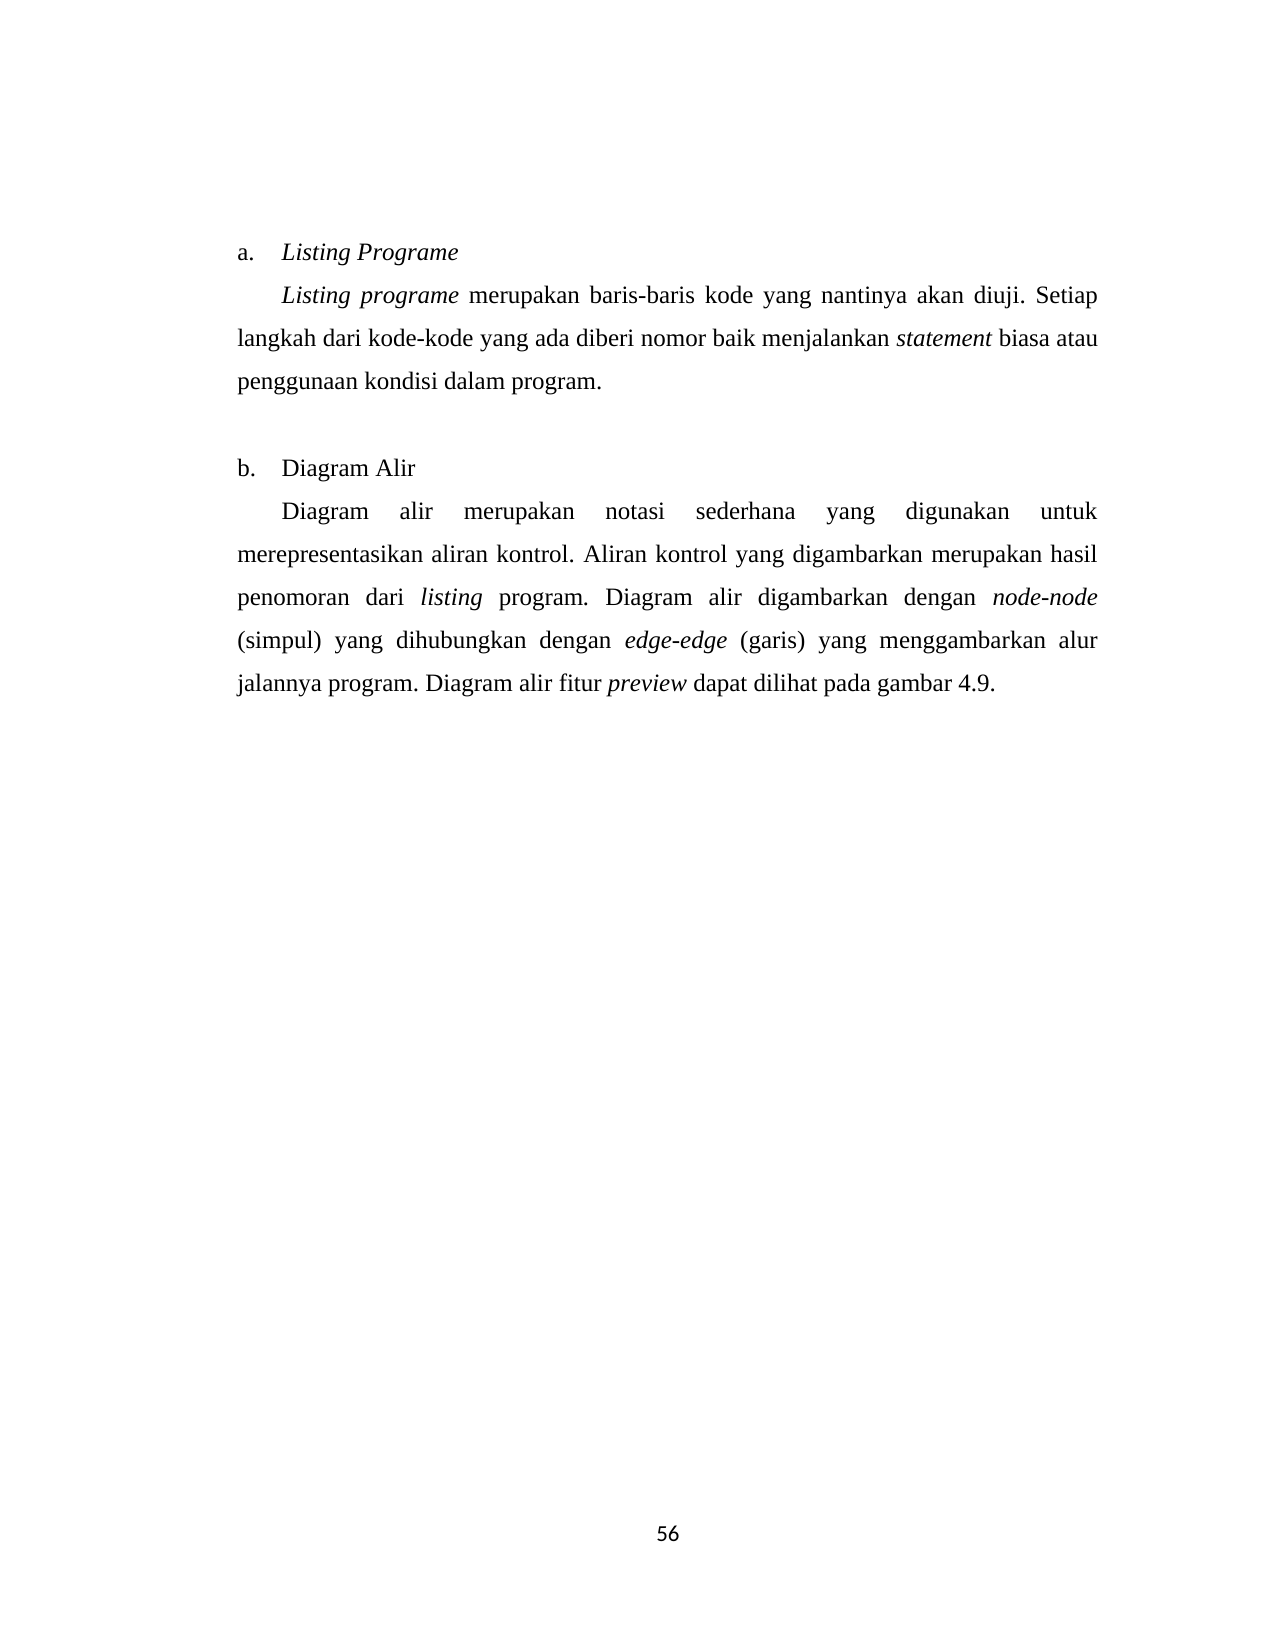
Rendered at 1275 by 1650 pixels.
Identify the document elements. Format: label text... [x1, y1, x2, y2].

list Listing Programe [237, 237, 1098, 266]
text Listing programe merupakan baris-baris kode yang nantinya akan diuji. Setiap langkah dari kode-kode yang ada diberi nomor baik menjalankan statement biasa atau penggunaan kondisi dalam program. [237, 280, 1098, 395]
list Diagram Alir [237, 453, 1098, 481]
text Diagram alir merupakan notasi sederhana yang digunakan untuk merepresentasikan aliran kontrol. Aliran kontrol yang digambarkan merupakan hasil penomoran dari listing program. Diagram alir digambarkan dengan node-node (simpul) yang dihubungkan dengan edge-edge (garis) yang menggambarkan alur jalannya program. Diagram alir fitur preview dapat dilihat pada gambar 4.9. [237, 496, 1098, 697]
